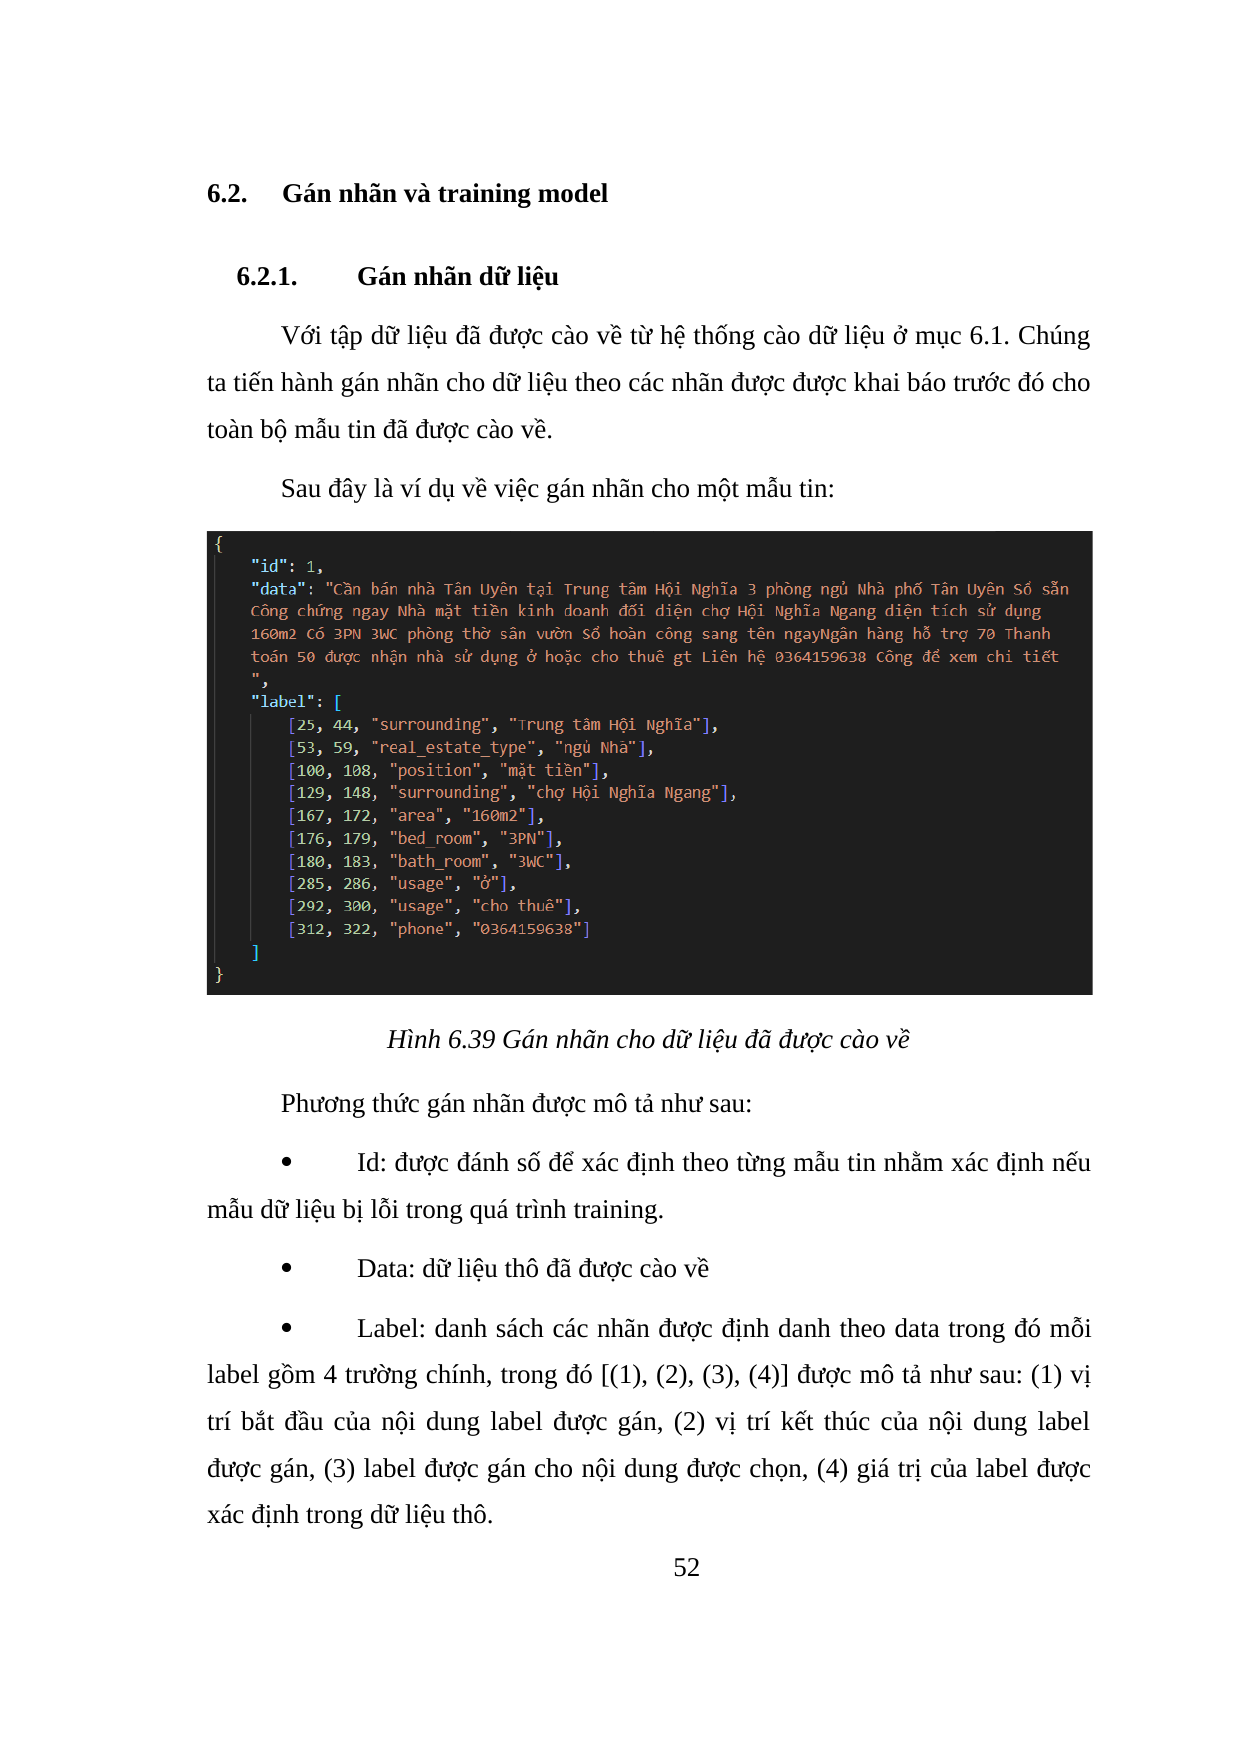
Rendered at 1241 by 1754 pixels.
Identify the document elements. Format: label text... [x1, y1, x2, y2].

text Với tập dữ liệu đã được cào về từ hệ thống cào dữ liệu ở mục 6.1. Chúng ta tiến hành gán nhãn cho dữ liệu theo các nhãn được được khai báo trước đó cho toàn bộ mẫu tin đã được cào về. [207, 319, 1092, 444]
text Phương thức gán nhãn được mô tả như sau: [207, 1087, 1092, 1118]
text Gán nhãn dữ liệu [236, 260, 1092, 291]
text Data: dữ liệu thô đã được cào về [207, 1252, 1092, 1283]
text Gán nhãn và training model [207, 177, 1092, 208]
text Id: được đánh số để xác định theo từng mẫu tin nhằm xác định nếu mẫu dữ liệu bị lỗi trong quá trình training. [207, 1146, 1092, 1224]
picture [206, 531, 1093, 995]
text Label: danh sách các nhãn được định danh theo data trong đó mỗi label gồm 4 trường chính, trong đó [(1), (2), (3), (4)] được mô tả như sau: (1) vị trí bắt đầu của nội dung label được gán, (2) vị trí kết thúc của nội dung label được gán, (3) label được gán cho nội dung được chọn, (4) giá trị của label được xác định trong dữ liệu thô. [207, 1312, 1092, 1529]
text Sau đây là ví dụ về việc gán nhãn cho một mẫu tin: [207, 472, 1092, 503]
